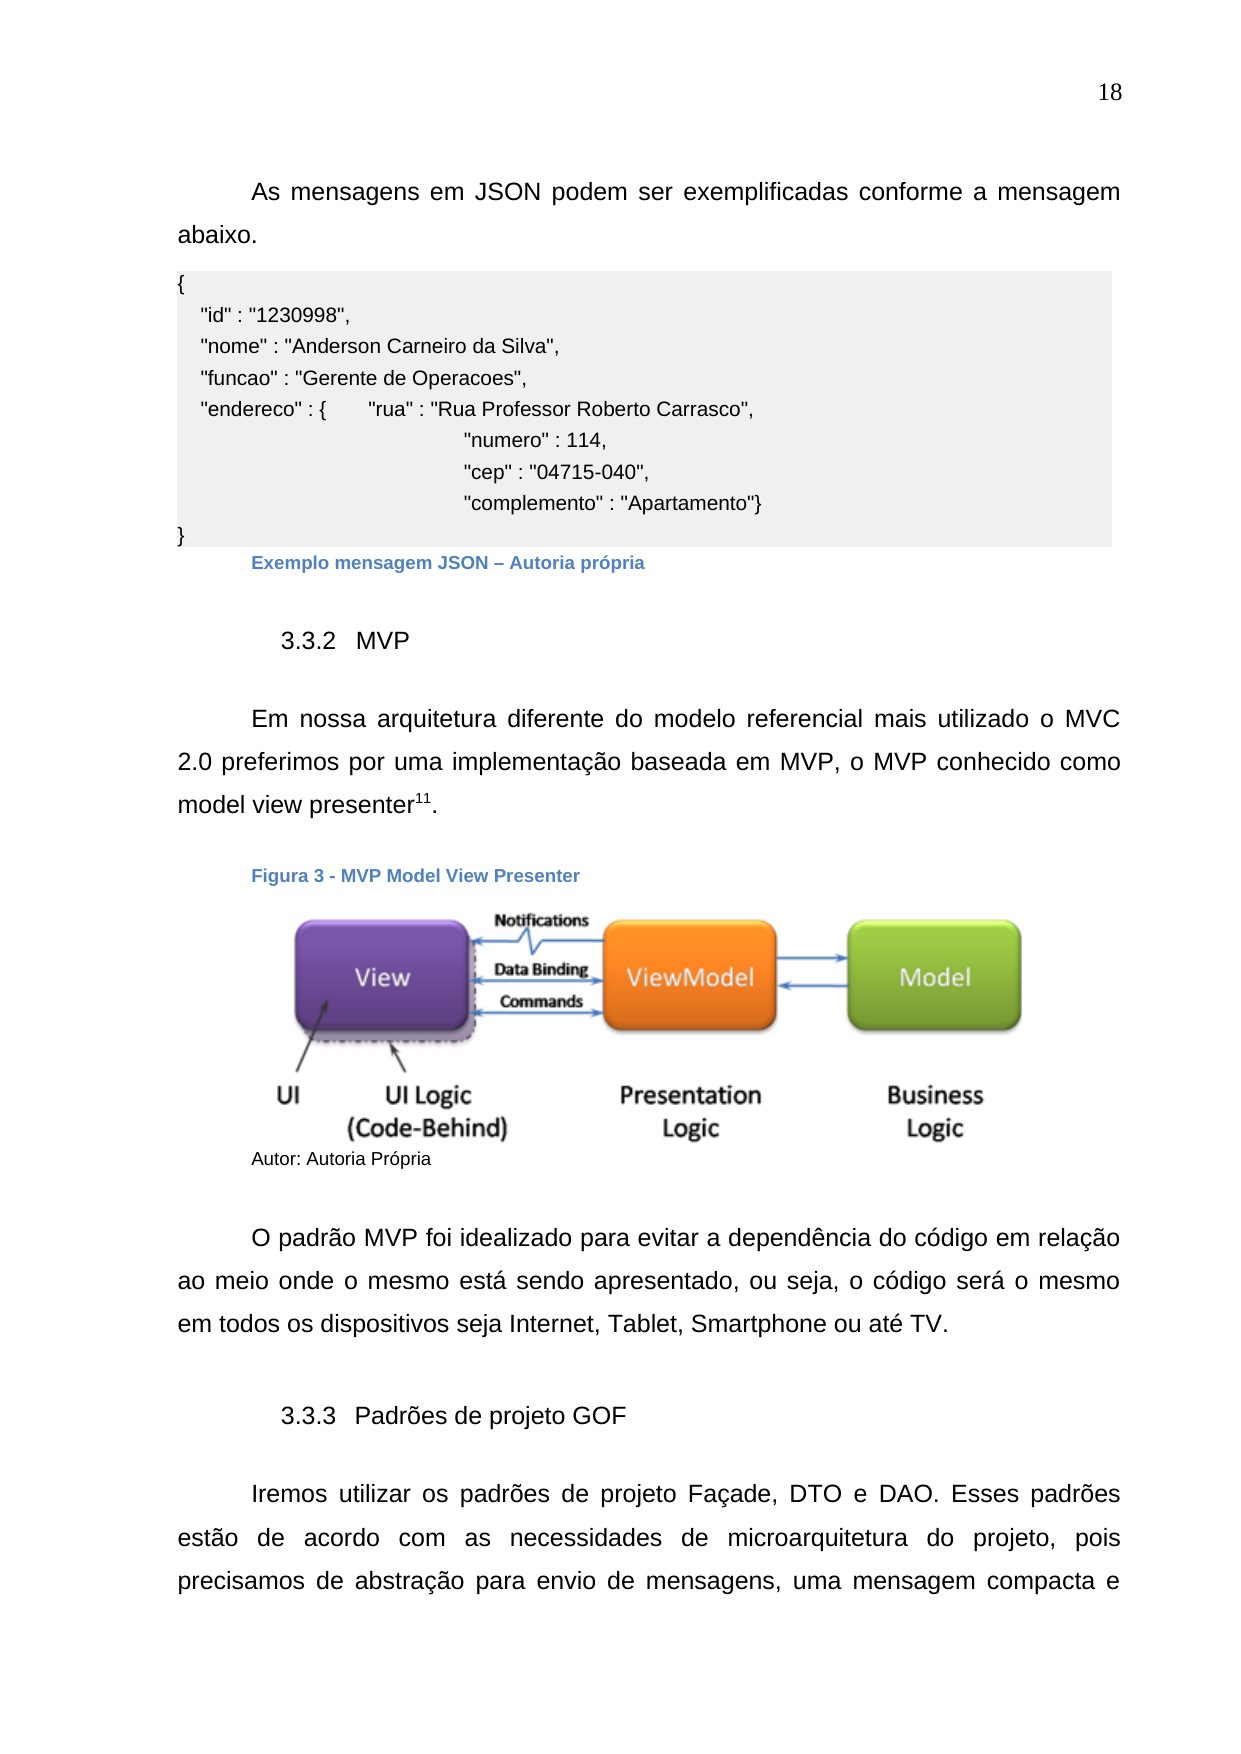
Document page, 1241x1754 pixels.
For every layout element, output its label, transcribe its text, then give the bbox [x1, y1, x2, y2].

text "id" : "1230998", [177, 302, 1112, 326]
text { [177, 271, 1112, 295]
subtitle Padrões de projeto GOF [281, 1401, 1122, 1430]
text Exemplo mensagem JSON – Autoria própria [251, 552, 1122, 573]
text Figura 3 - MVP Model View Presenter [251, 865, 1122, 887]
text Autor: Autoria Própria [251, 1148, 1122, 1170]
text O padrão MVP foi idealizado para evitar a dependência do código em relação ao meio onde o mesmo está sendo apresentado, ou seja, o código será o mesmo em todos os dispositivos seja Internet, Tablet, Smartphone ou até TV. [177, 1222, 1122, 1337]
text Em nossa arquitetura diferente do modelo referencial mais utilizado o MVC 2.0 preferimos por uma implementação baseada em MVP, o MVP conhecido como model view presenter11. [177, 704, 1122, 819]
text "numero" : 114, [177, 428, 1112, 452]
picture [251, 907, 1033, 1149]
text } [177, 523, 1112, 547]
text "cep" : "04715-040", [177, 460, 1112, 484]
subtitle MVP [281, 626, 1122, 654]
text "nome" : "Anderson Carneiro da Silva", [177, 334, 1112, 358]
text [177, 1479, 1122, 1594]
text "endereco" : { "rua" : "Rua Professor Roberto Carrasco", [177, 397, 1112, 421]
text "complemento" : "Apartamento"} [177, 491, 1112, 515]
text As mensagens em JSON podem ser exemplificadas conforme a mensagem abaixo. [177, 177, 1122, 249]
text "funcao" : "Gerente de Operacoes", [177, 365, 1112, 389]
